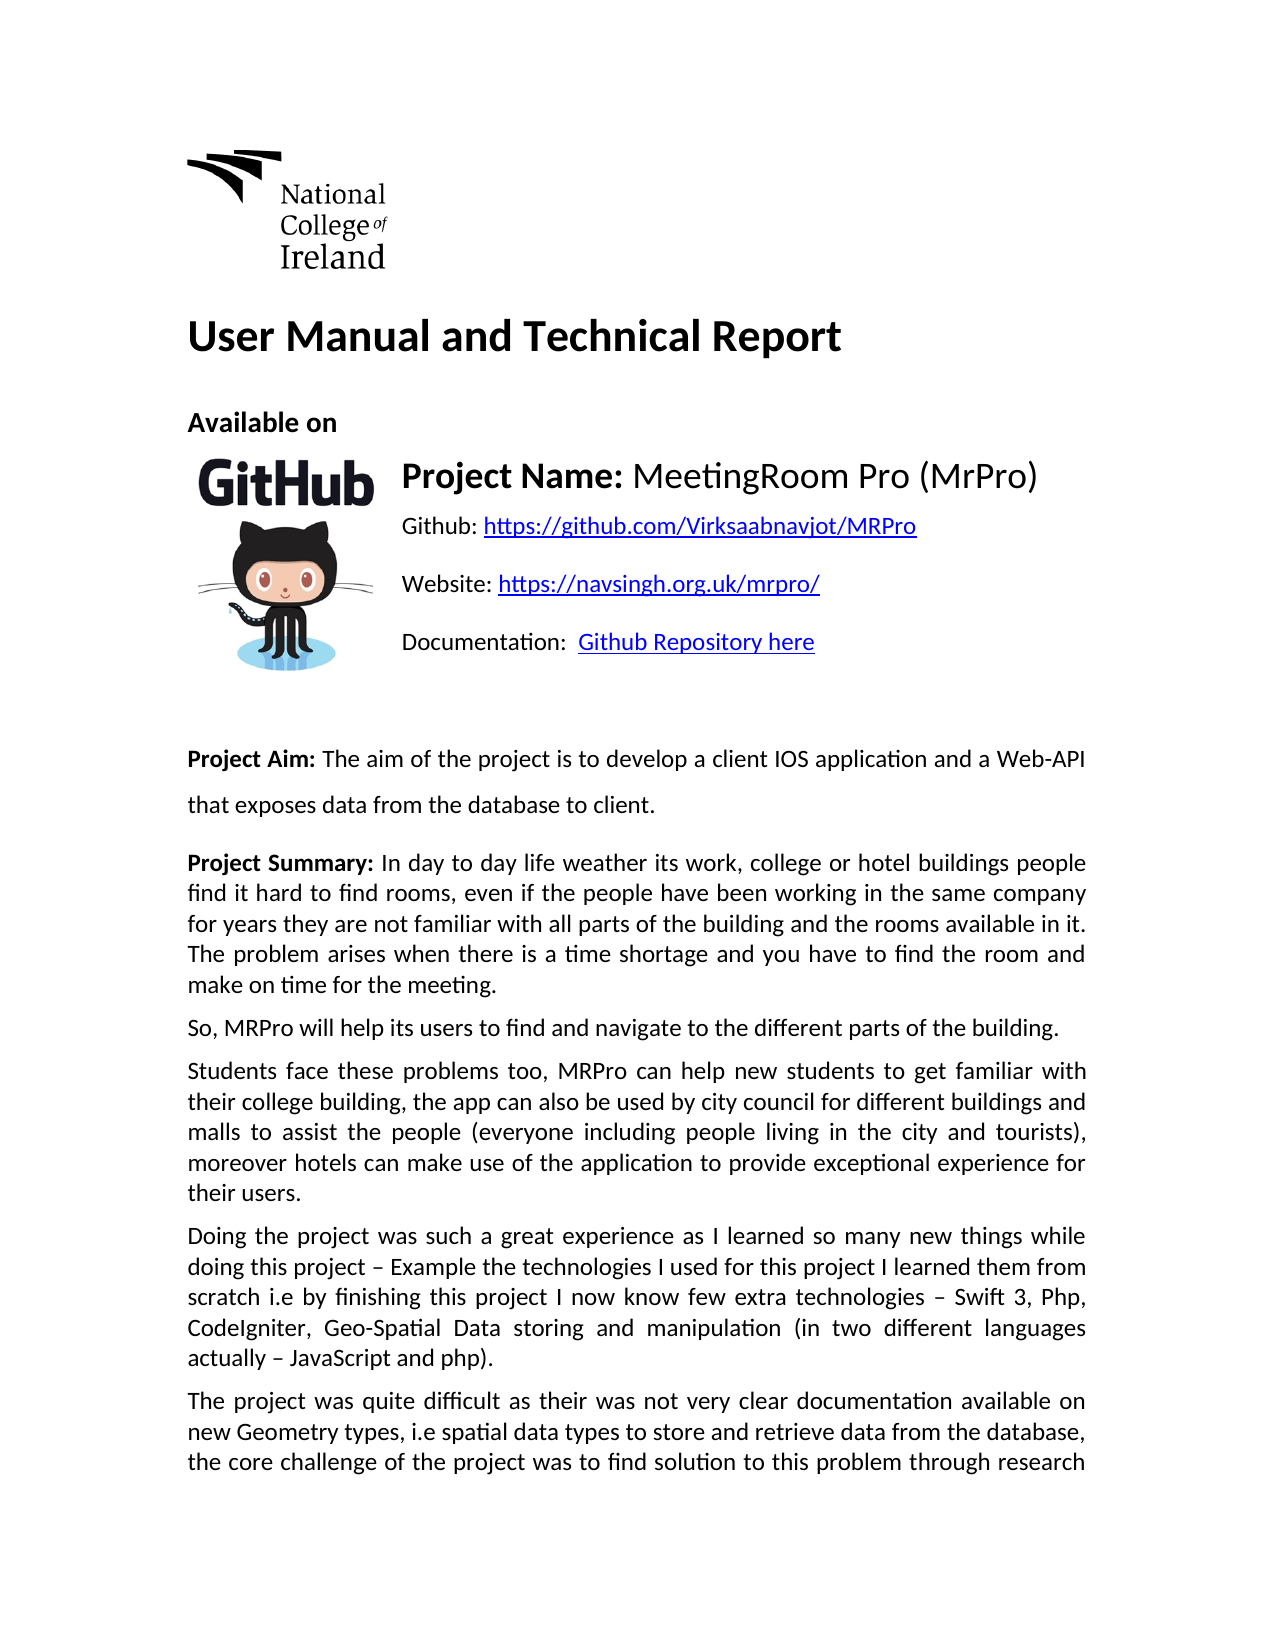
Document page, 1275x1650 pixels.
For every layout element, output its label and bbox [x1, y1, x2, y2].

picture [187, 150, 388, 281]
picture [187, 452, 383, 679]
